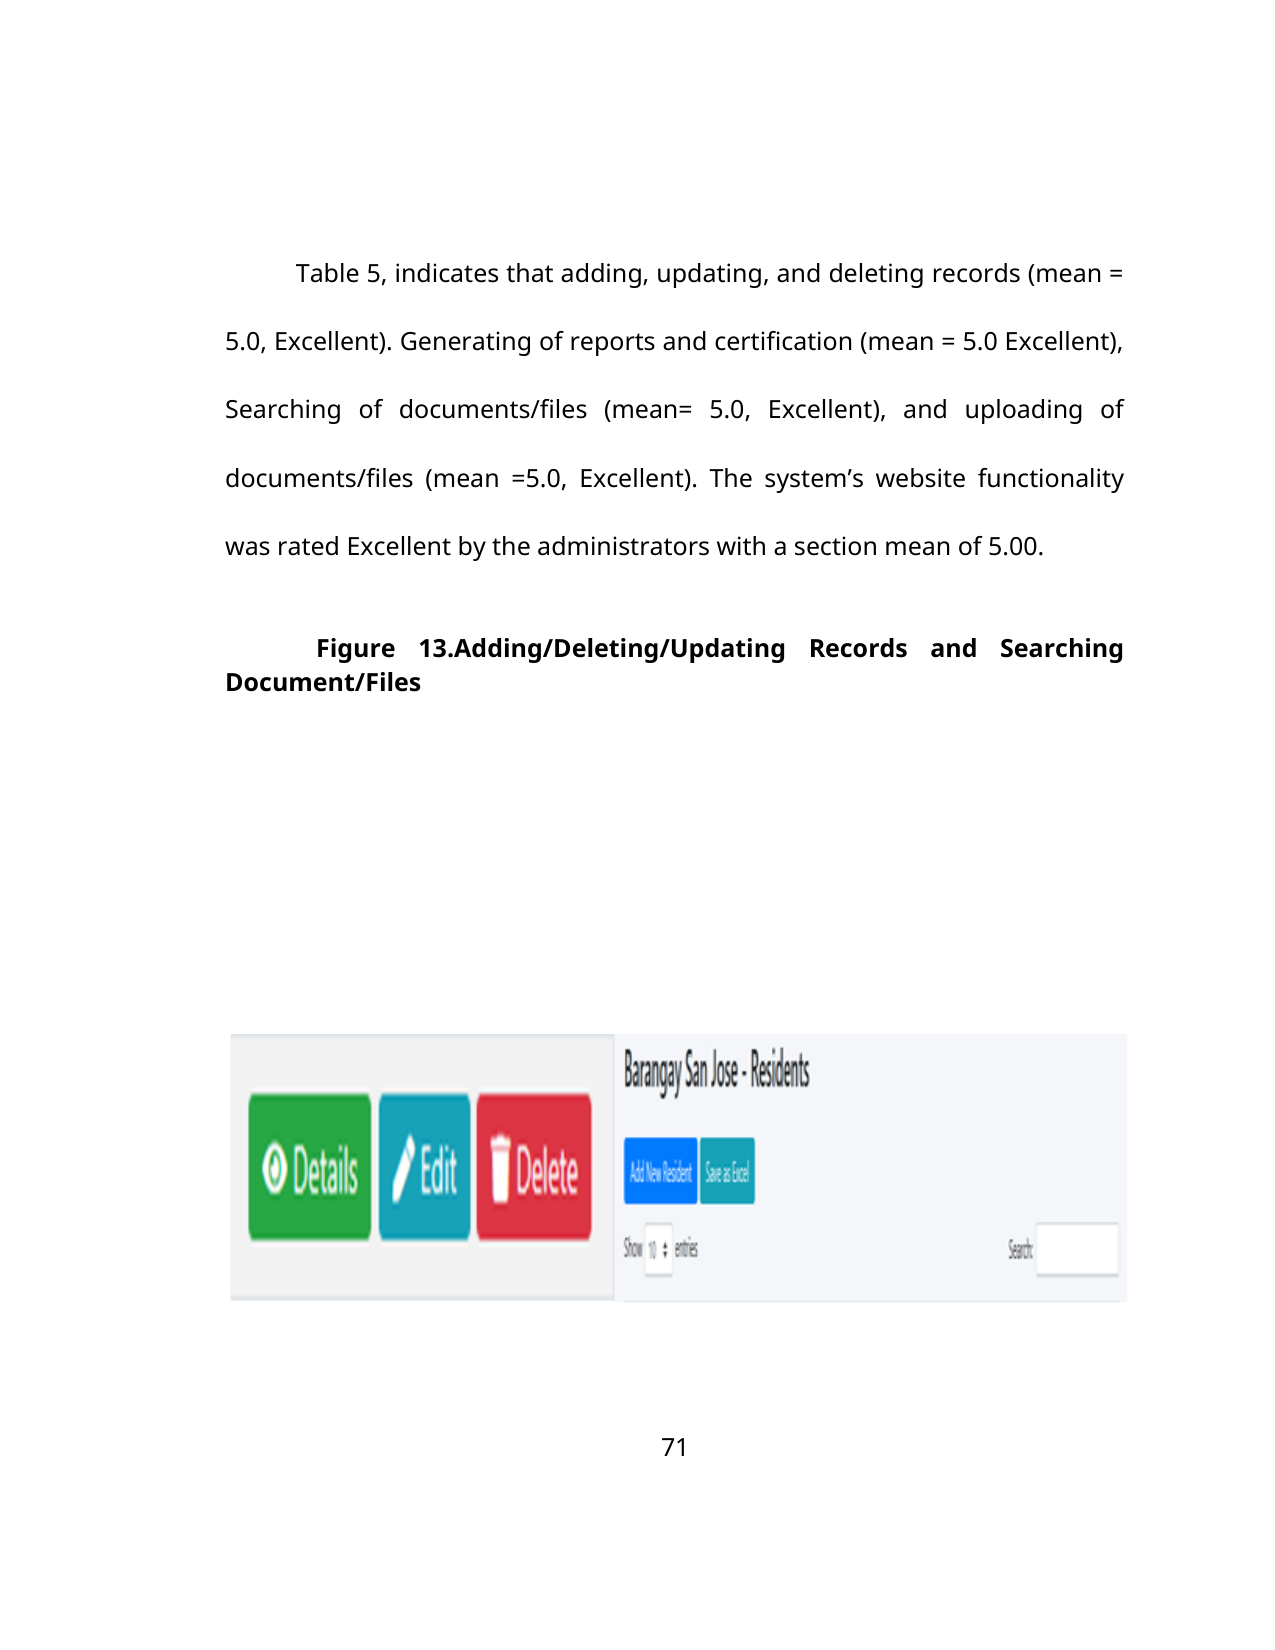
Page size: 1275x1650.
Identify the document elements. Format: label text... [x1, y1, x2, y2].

text Table 5, indicates that adding, updating, and deleting records (mean = 5.0, Excellent). Generating of reports and certification (mean = 5.0 Excellent), Searching of documents/files (mean= 5.0, Excellent), and uploading of documents/files (mean =5.0, Excellent). The system’s website functionality was rated Excellent by the administrators with a section mean of 5.00. [225, 256, 1125, 562]
text Figure 13.Adding/Deleting/Updating Records and Searching Document/Files [225, 631, 1125, 699]
picture [230, 1034, 1129, 1304]
